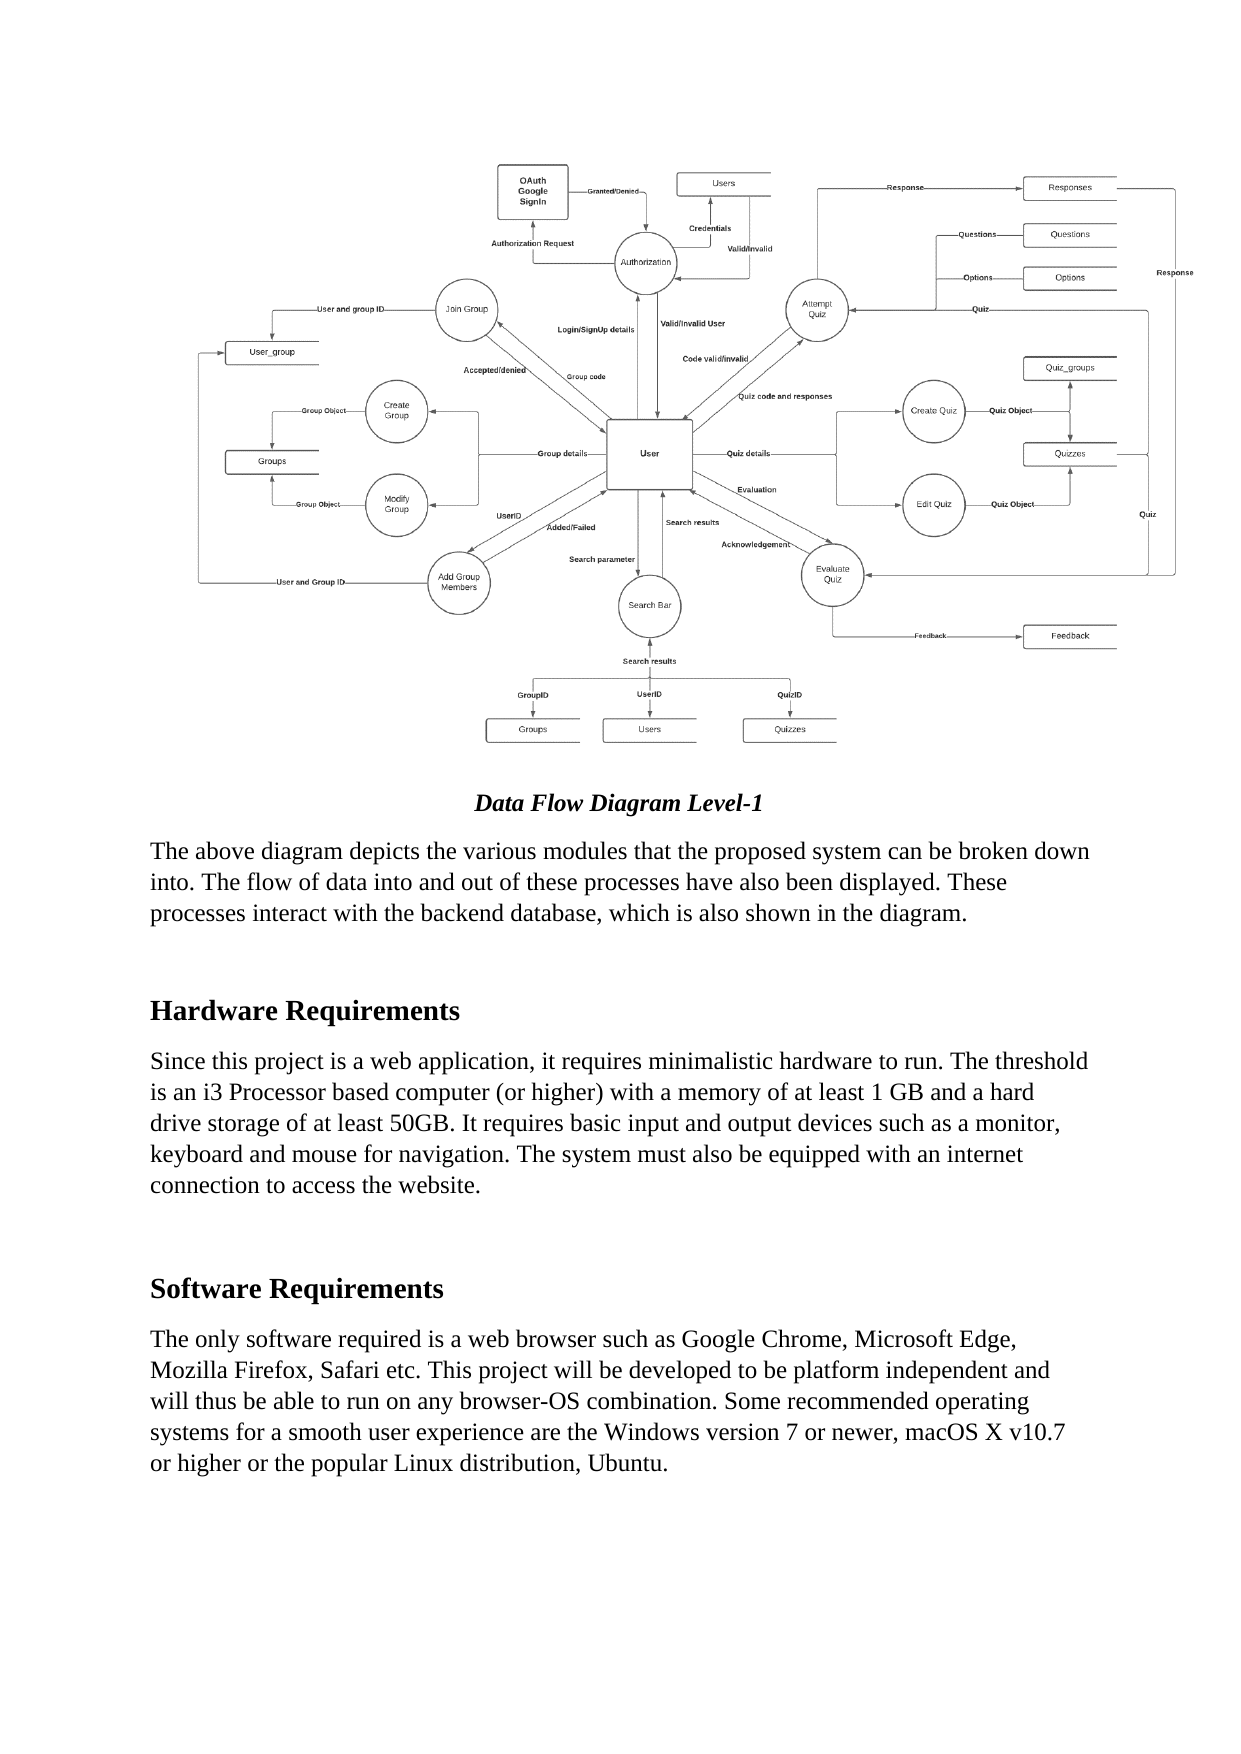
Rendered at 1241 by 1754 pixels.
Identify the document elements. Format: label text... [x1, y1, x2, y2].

text Software Requirements [150, 1271, 1090, 1304]
text The above diagram depicts the various modules that the proposed system can be broken down into. The flow of data into and out of these processes have also been displayed. These processes interact with the backend database, which is also shown in the diagram. [150, 836, 1090, 927]
text The only software required is a web browser such as Google Chrome, Microsoft Edge, Mozilla Firefox, Safari etc. This project will be developed to be platform independent and will thus be able to run on any browser-OS combination. Some recommended operating systems for a smooth user experience are the Windows version 7 or newer, macOS X v10.7 or higher or the popular Linux distribution, Ubuntu. [150, 1324, 1090, 1477]
text Since this project is a web application, it requires minimalistic hardware to run. The threshold is an i3 Processor based computer (or higher) with a memory of at least 1 GB and a hard drive storage of at least 50GB. It requires basic input and output devices such as a monitor, keyboard and mouse for navigation. The system must also be equipped with an internet connection to access the website. [150, 1046, 1090, 1199]
text Hardware Requirements [150, 993, 1090, 1027]
picture [150, 150, 1212, 770]
text Data Flow Diagram Level-1 [150, 788, 1090, 817]
